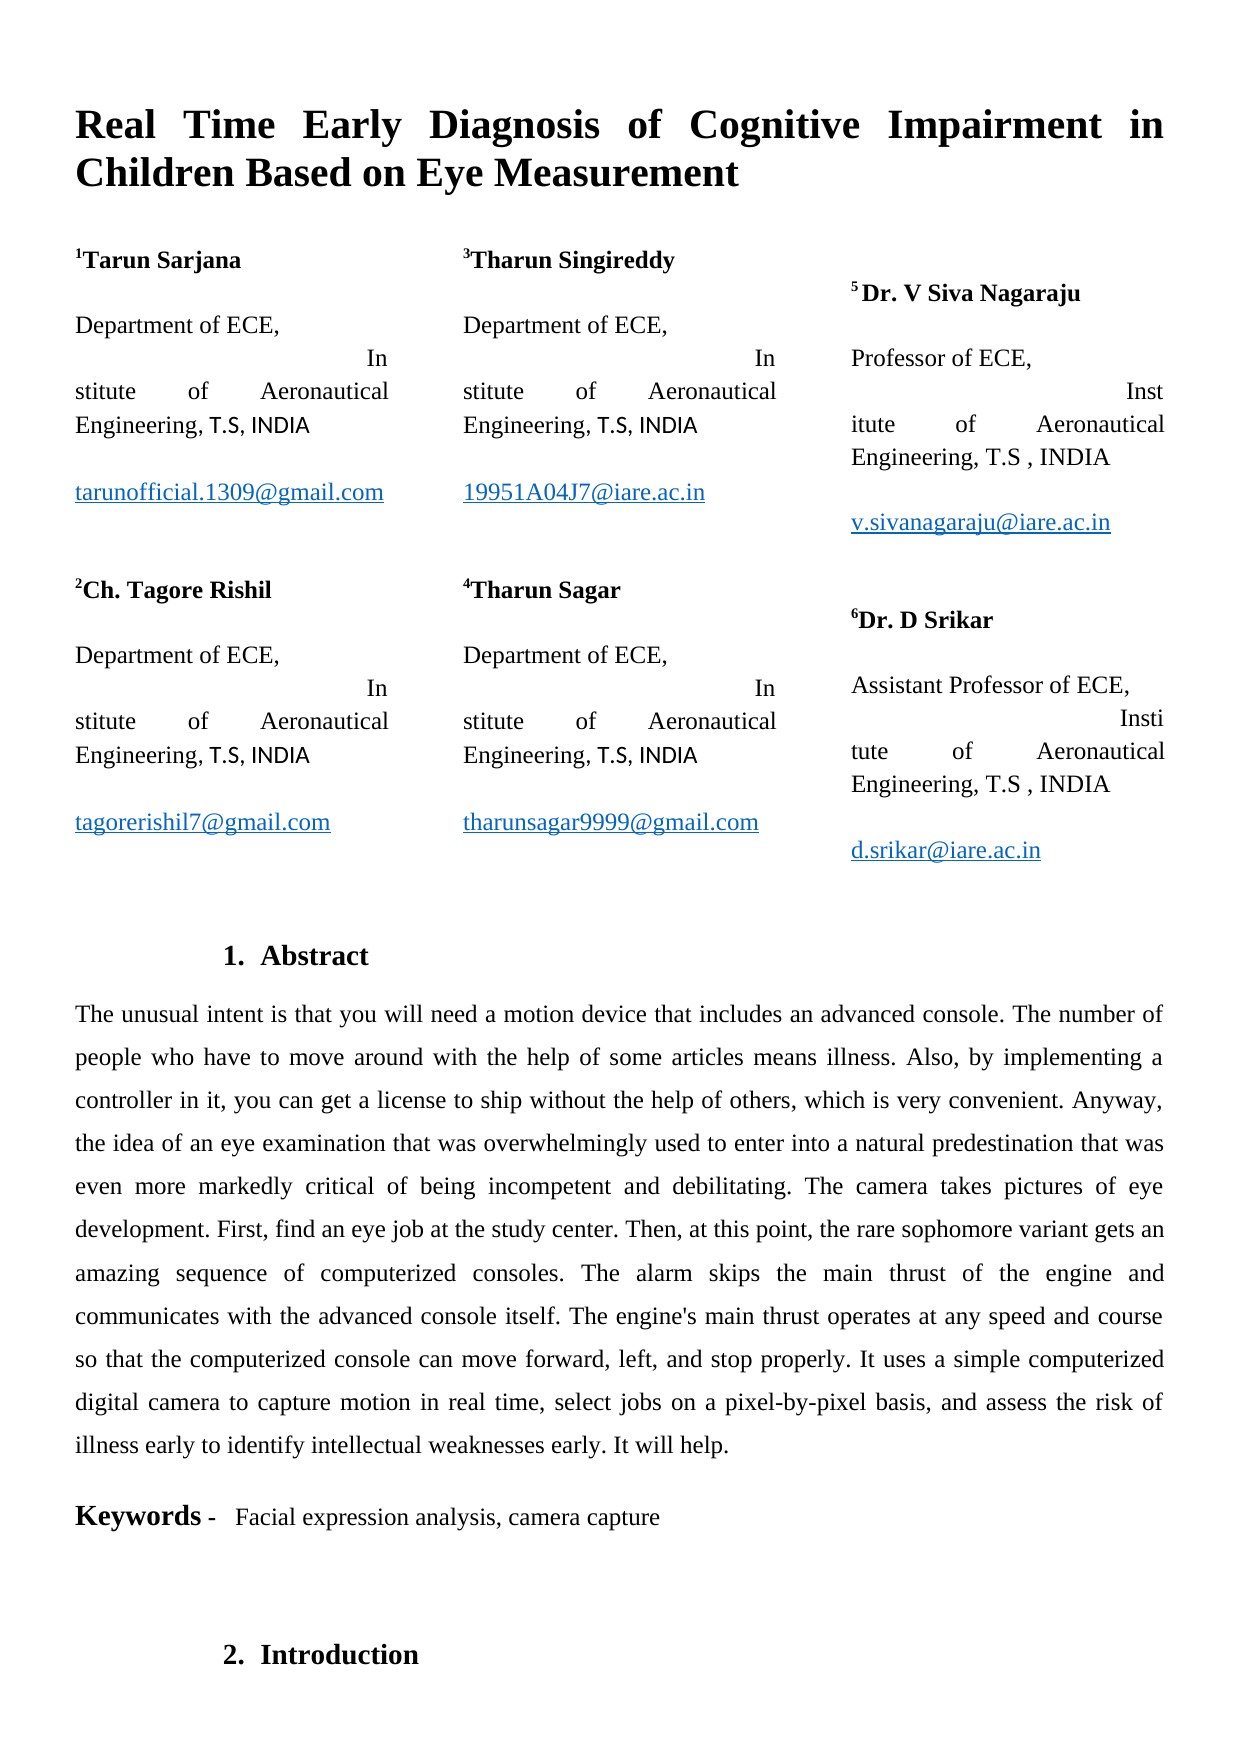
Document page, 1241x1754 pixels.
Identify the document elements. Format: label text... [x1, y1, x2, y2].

text The unusual intent is that you will need a motion device that includes an advanced console. The number of people who have to move around with the help of some articles means illness. Also, by implementing a controller in it, you can get a license to ship without the help of others, which is very convenient. Anyway, the idea of ​​an eye examination that was overwhelmingly used to enter into a natural predestination that was even more markedly critical of being incompetent and debilitating. The camera takes pictures of eye development. First, find an eye job at the study center. Then, at this point, the rare sophomore variant gets an amazing sequence of computerized consoles. The alarm skips the main thrust of the engine and communicates with the advanced console itself. The engine's main thrust operates at any speed and course so that the computerized console can move forward, left, and stop properly. It uses a simple computerized digital camera to capture motion in real time, select jobs on a pixel-by-pixel basis, and assess the risk of illness early to identify intellectual weaknesses early. It will help. [75, 999, 1165, 1459]
text Institute of Aeronautical Engineering, T.S , INDIA [851, 376, 1165, 471]
text 1Tarun Sarjana [75, 212, 389, 273]
text 3Tharun Singireddy [463, 212, 777, 273]
text Institute of Aeronautical Engineering, T.S, INDIA [463, 343, 777, 440]
text Department of ECE, [75, 608, 389, 669]
text Institute of Aeronautical Engineering, T.S, INDIA [463, 673, 777, 770]
text Department of ECE, [463, 608, 777, 669]
text Assistant Professor of ECE, [851, 638, 1165, 699]
list Abstract [223, 938, 1165, 971]
text Professor of ECE, [851, 311, 1165, 372]
text 2Ch. Tagore Rishil [75, 543, 389, 604]
text Institute of Aeronautical Engineering, T.S , INDIA [851, 703, 1165, 798]
text Institute of Aeronautical Engineering, T.S, INDIA [75, 343, 389, 440]
text 4Tharun Sagar [463, 543, 777, 604]
text 6Dr. D Srikar [851, 573, 1165, 634]
text d.srikar@iare.ac.in [851, 802, 1165, 863]
text 5 Dr. V Siva Nagaraju [851, 246, 1165, 307]
text tharunsagar9999@gmail.com [463, 774, 777, 836]
text Institute of Aeronautical Engineering, T.S, INDIA [75, 673, 389, 770]
text 19951A04J7@iare.ac.in [463, 444, 777, 505]
text tagorerishil7@gmail.com [75, 774, 389, 836]
text Keywords - Facial expression analysis, camera capture [75, 1498, 1165, 1532]
text tarunofficial.1309@gmail.com [75, 444, 389, 505]
text v.sivanagaraju@iare.ac.in [851, 475, 1165, 536]
text Department of ECE, [463, 278, 777, 339]
text Real Time Early Diagnosis of Cognitive Impairment in Children Based on Eye Measurement [75, 100, 1165, 196]
text Department of ECE, [75, 278, 389, 339]
list Introduction [223, 1637, 1165, 1671]
